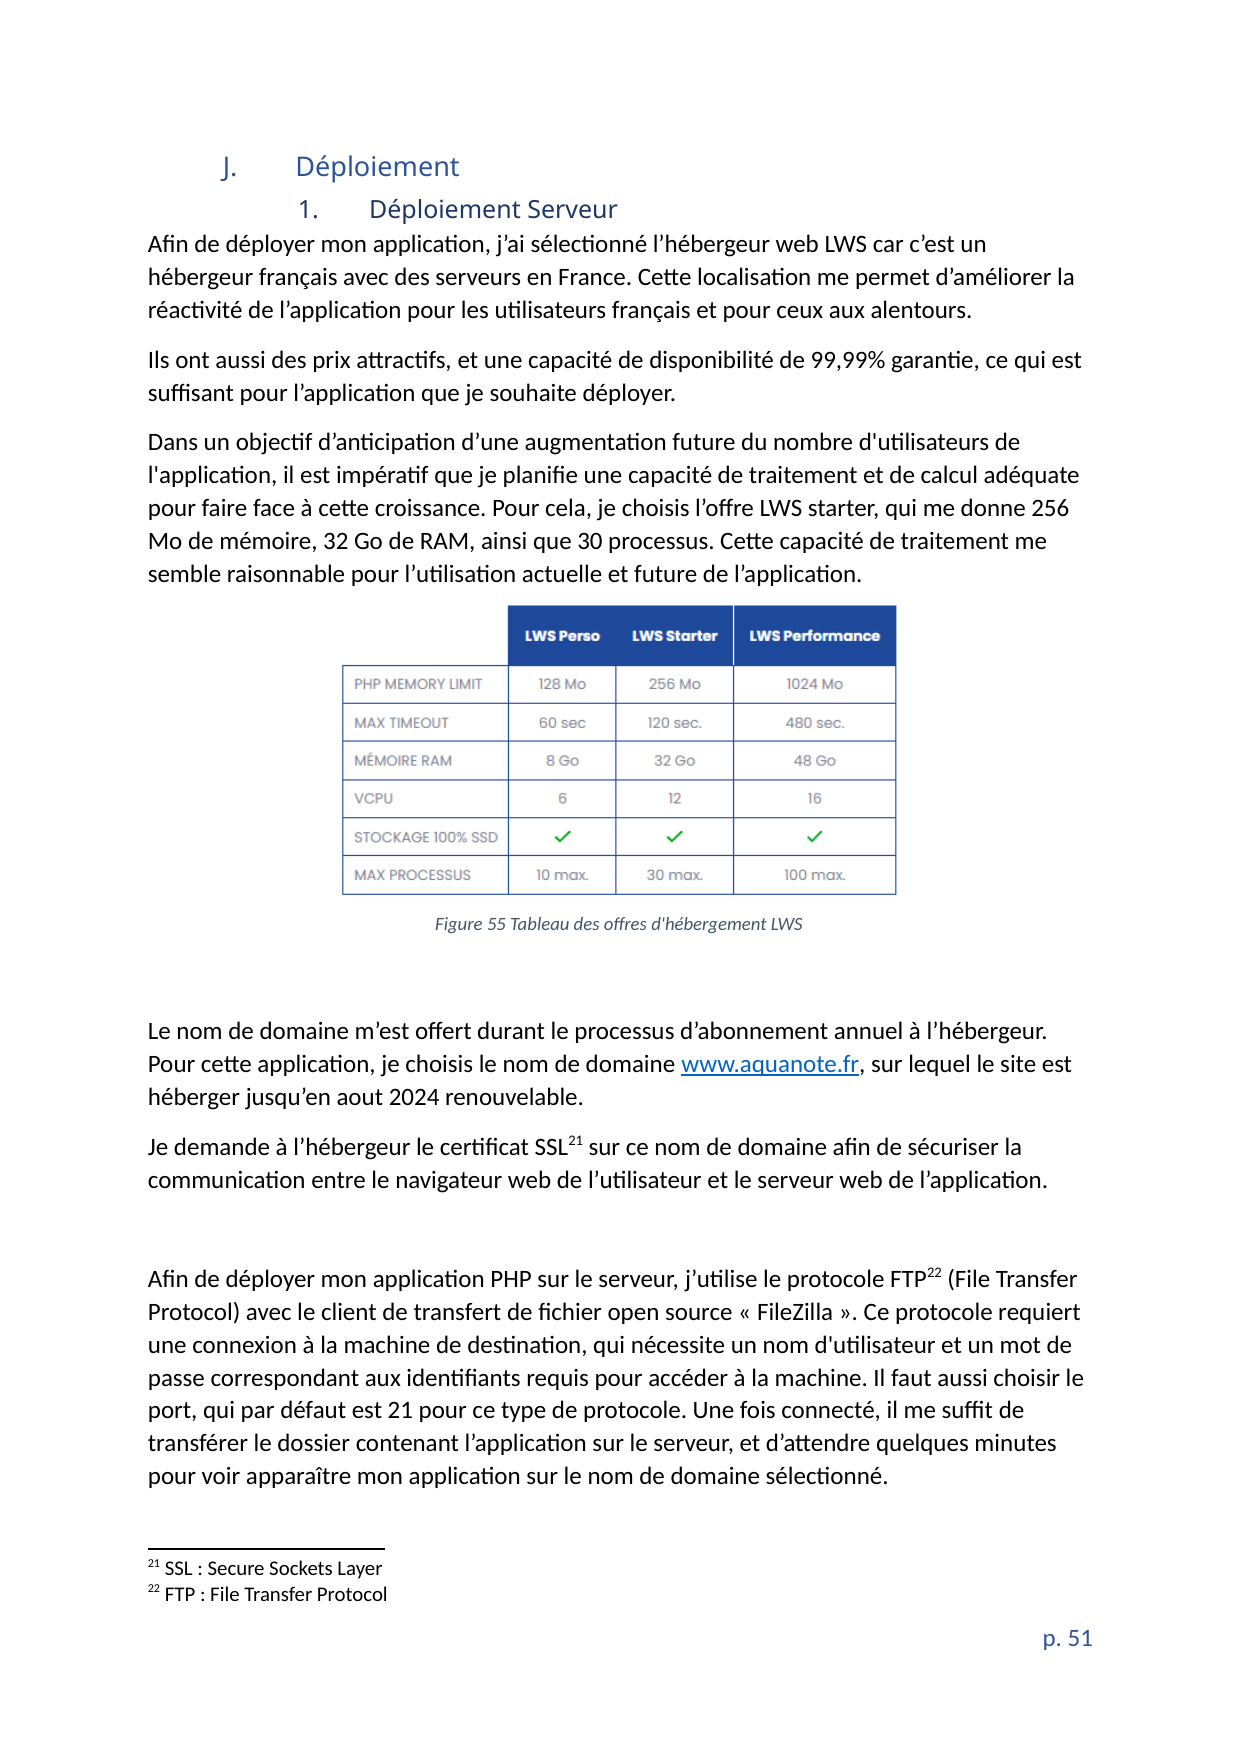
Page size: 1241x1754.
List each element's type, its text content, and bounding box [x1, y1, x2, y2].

text Dans un objectif d’anticipation d’une augmentation future du nombre d'utilisateurs de l'application, il est impératif que je planifie une capacité de traitement et de calcul adéquate pour faire face à cette croissance. Pour cela, je choisis l’offre LWS starter, qui me donne 256 Mo de mémoire, 32 Go de RAM, ainsi que 30 processus. Cette capacité de traitement me semble raisonnable pour l’utilisation actuelle et future de l’application. [148, 426, 1093, 588]
subtitle Déploiement Serveur [298, 192, 1093, 226]
text Le nom de domaine m’est offert durant le processus d’abonnement annuel à l’hébergeur. Pour cette application, je choisis le nom de domaine www.aquanote.fr, sur lequel le site est héberger jusqu’en aout 2024 renouvelable. [148, 1016, 1093, 1112]
subtitle Déploiement [223, 148, 1093, 184]
picture [340, 601, 901, 903]
text Afin de déployer mon application, j’ai sélectionné l’hébergeur web LWS car c’est un hébergeur français avec des serveurs en France. Cette localisation me permet d’améliorer la réactivité de l’application pour les utilisateurs français et pour ceux aux alentours. [148, 228, 1093, 325]
text Je demande à l’hébergeur le certificat SSL sur ce nom de domaine afin de sécuriser la communication entre le navigateur web de l’utilisateur et le serveur web de l’application. [148, 1131, 1093, 1194]
text Afin de déployer mon application PHP sur le serveur, j’utilise le protocole FTP (File Transfer Protocol) avec le client de transfert de fichier open source « FileZilla ». Ce protocole requiert une connexion à la machine de destination, qui nécessite un nom d'utilisateur et un mot de passe correspondant aux identifiants requis pour accéder à la machine. Il faut aussi choisir le port, qui par défaut est 21 pour ce type de protocole. Une fois connecté, il me suffit de transférer le dossier contenant l’application sur le serveur, et d’attendre quelques minutes pour voir apparaître mon application sur le nom de domaine sélectionné. [148, 1263, 1093, 1491]
text Ils ont aussi des prix attractifs, et une capacité de disponibilité de 99,99% garantie, ce qui est suffisant pour l’application que je souhaite déployer. [148, 344, 1093, 407]
